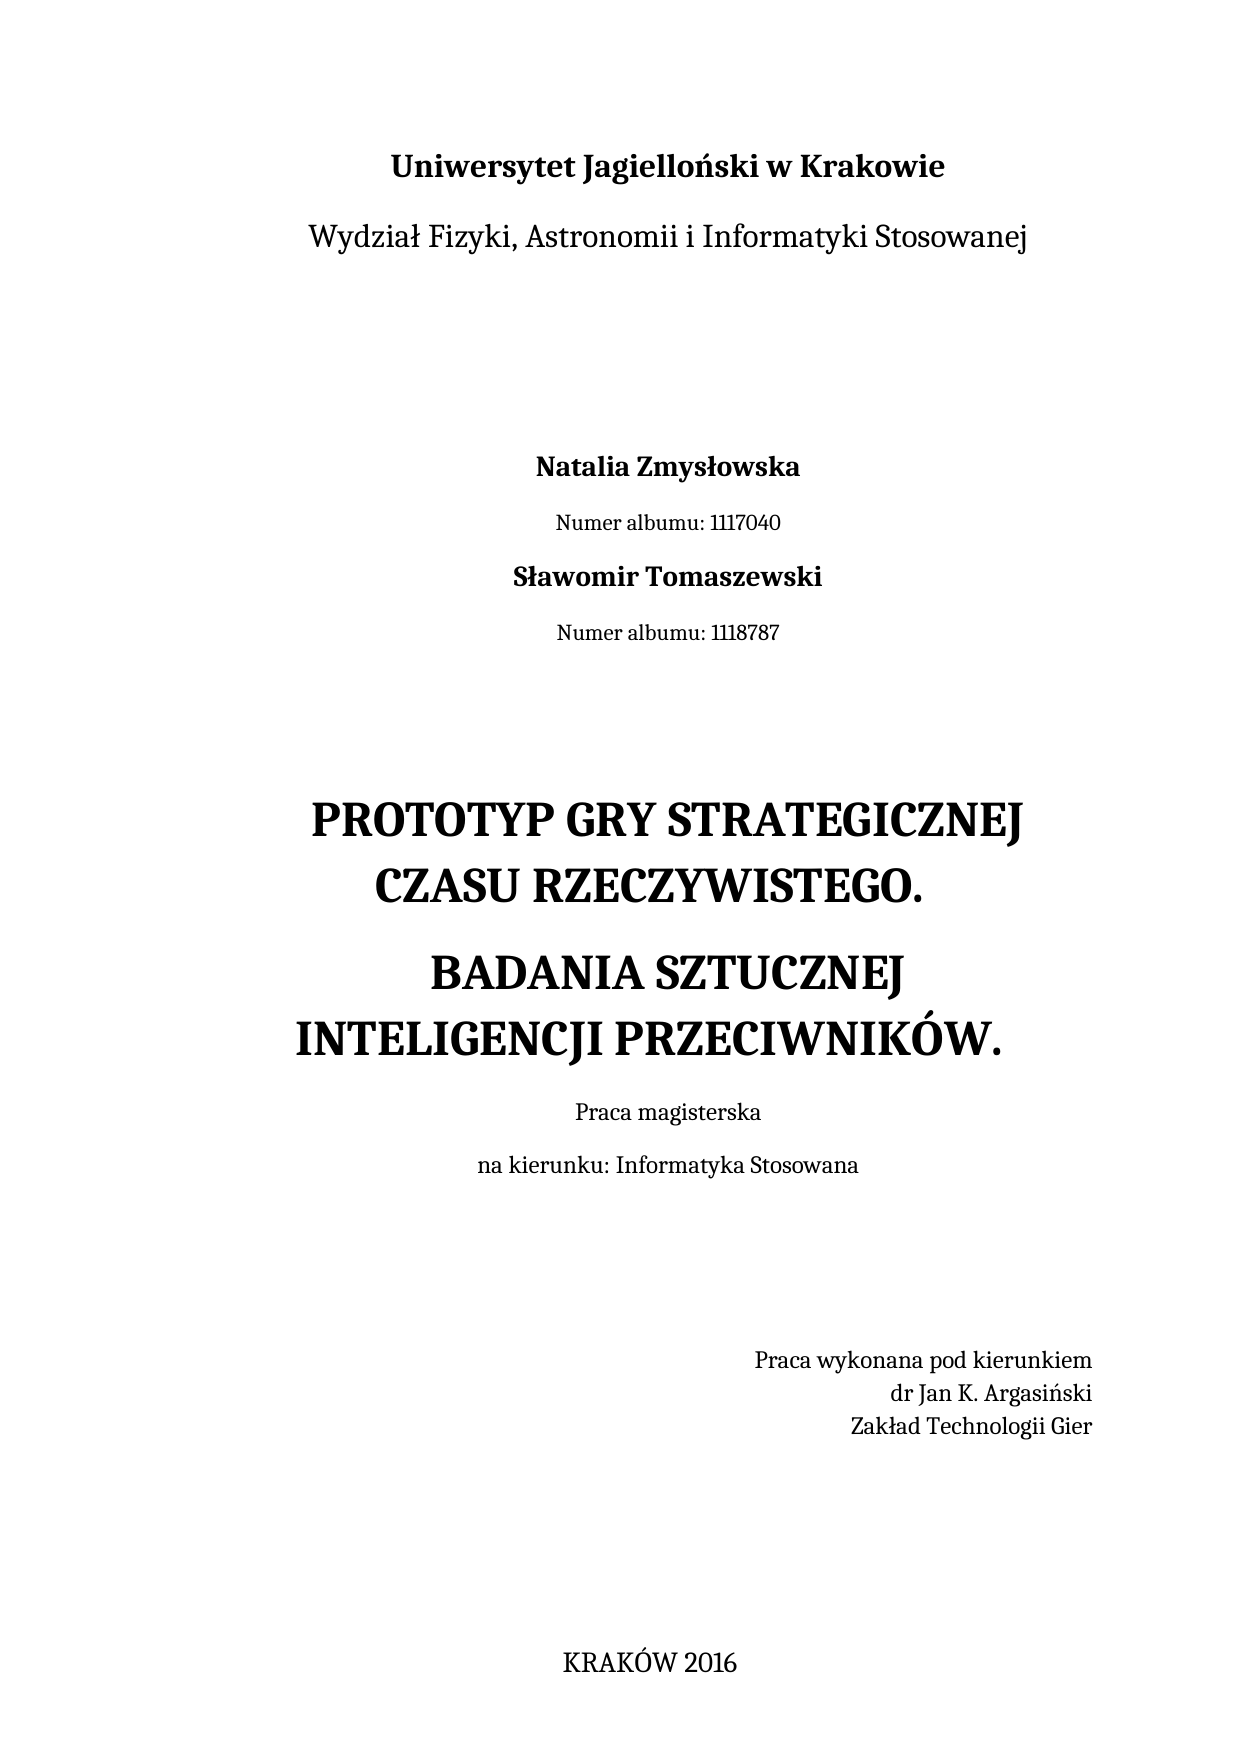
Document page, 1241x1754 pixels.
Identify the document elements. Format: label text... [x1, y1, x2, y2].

text Uniwersytet Jagielloński w Krakowie [207, 148, 1092, 186]
text Natalia Zmysłowska [207, 450, 1092, 484]
text Zakład Technologii Gier [207, 1412, 1092, 1441]
text Wydział Fizyki, Astronomii i Informatyki Stosowanej [207, 218, 1092, 296]
text PROTOTYP GRY STRATEGICZNEJ CZASU RZECZYWISTEGO. [207, 792, 1092, 915]
text Sławomir Tomaszewski [207, 561, 1092, 594]
text BADANIA SZTUCZNEJ INTELIGENCJI PRZECIWNIKÓW. [207, 944, 1092, 1068]
text Numer albumu: 1117040 [207, 509, 1092, 536]
text na kierunku: Informatyka Stosowana [207, 1151, 1092, 1180]
text Praca wykonana pod kierunkiem [207, 1346, 1092, 1374]
text dr Jan K. Argasiński [207, 1379, 1092, 1408]
text Praca magisterska [207, 1097, 1092, 1126]
text Numer albumu: 1118787 [207, 620, 1092, 646]
